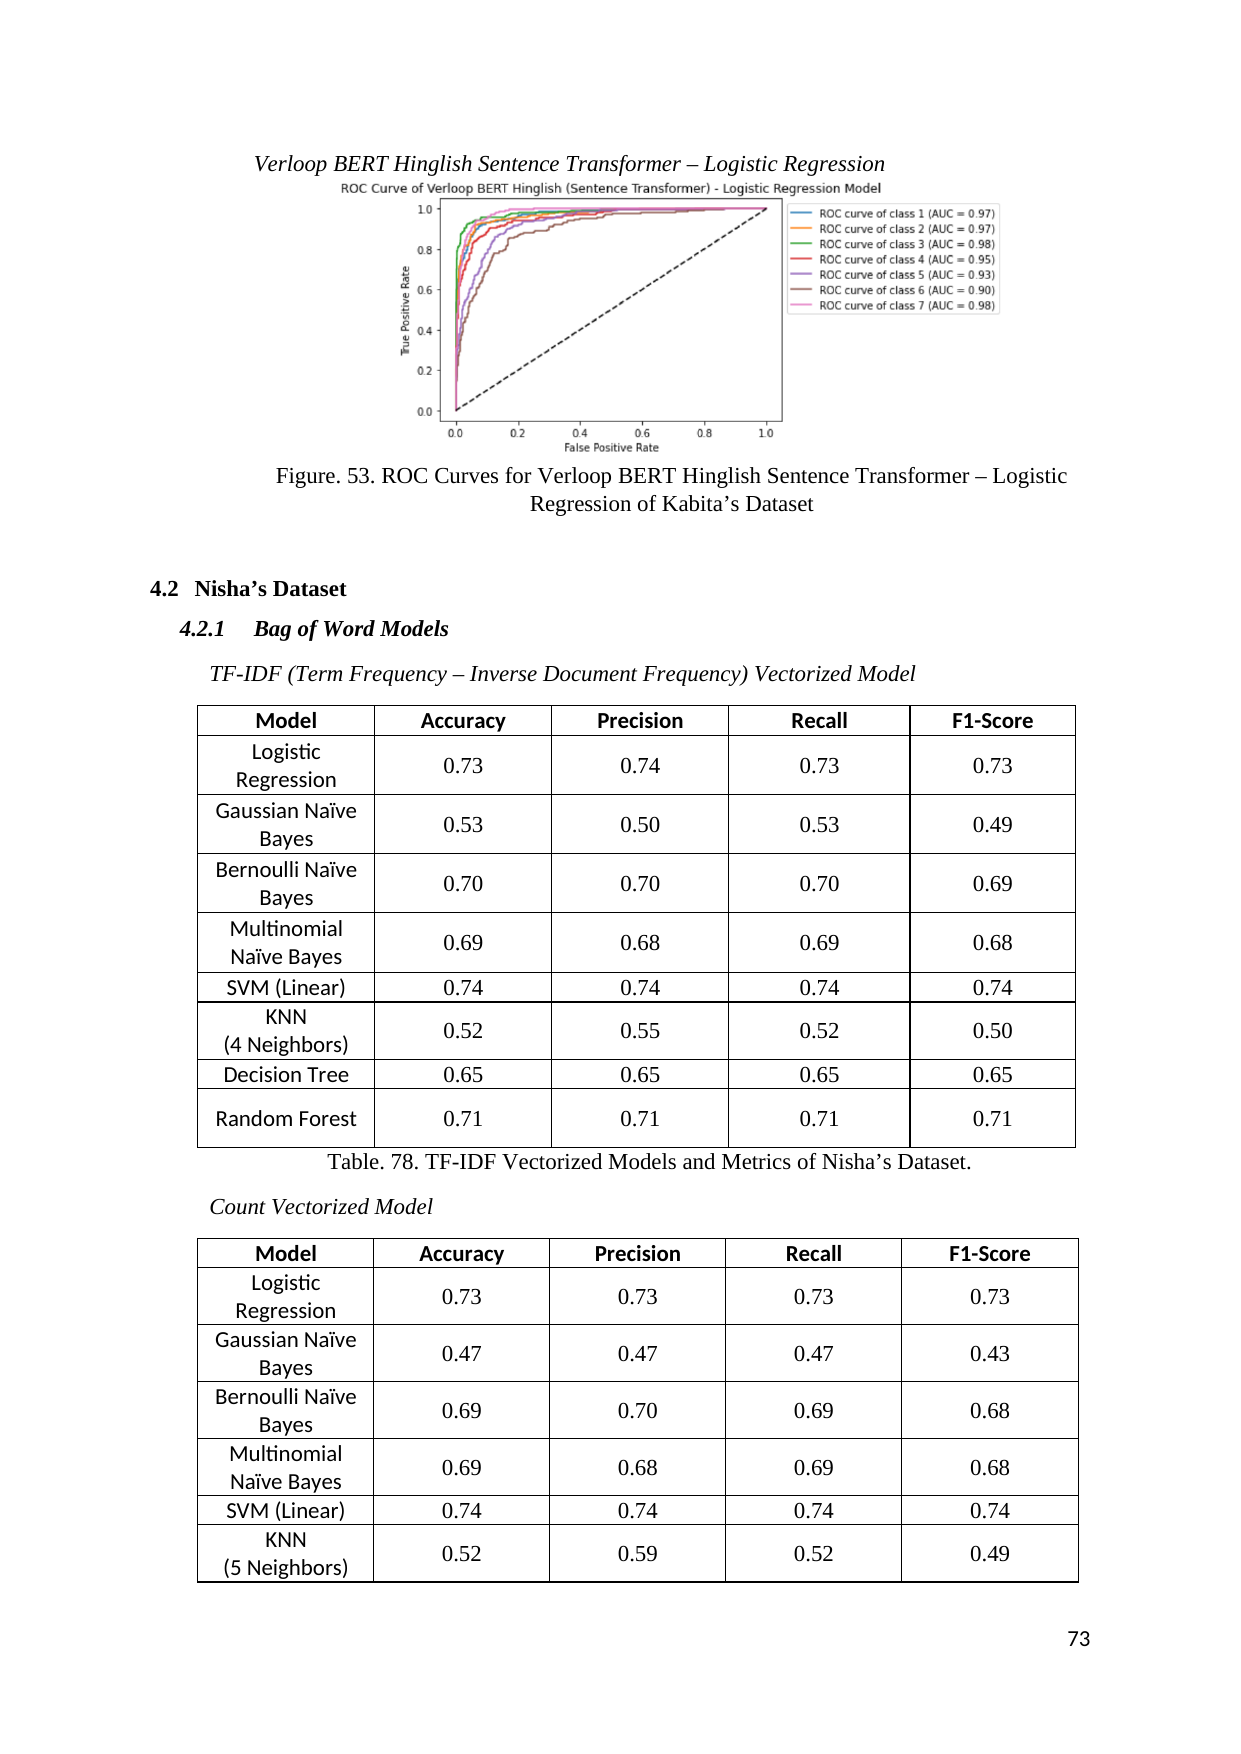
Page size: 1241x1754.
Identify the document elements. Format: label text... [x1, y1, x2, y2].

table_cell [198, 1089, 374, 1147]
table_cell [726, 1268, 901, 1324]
list Bag of Word Models [179, 615, 1090, 641]
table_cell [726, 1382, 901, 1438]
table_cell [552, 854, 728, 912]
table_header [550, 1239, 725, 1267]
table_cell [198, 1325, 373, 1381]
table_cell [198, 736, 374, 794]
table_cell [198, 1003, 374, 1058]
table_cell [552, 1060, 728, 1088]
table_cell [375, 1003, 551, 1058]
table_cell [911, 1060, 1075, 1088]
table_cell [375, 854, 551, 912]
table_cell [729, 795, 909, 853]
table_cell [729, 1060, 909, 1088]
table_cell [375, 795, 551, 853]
list Figure. 53. ROC Curves for Verloop BERT Hinglish Sentence Transformer – Logistic Regression of Kabita’s Dataset [253, 462, 1090, 517]
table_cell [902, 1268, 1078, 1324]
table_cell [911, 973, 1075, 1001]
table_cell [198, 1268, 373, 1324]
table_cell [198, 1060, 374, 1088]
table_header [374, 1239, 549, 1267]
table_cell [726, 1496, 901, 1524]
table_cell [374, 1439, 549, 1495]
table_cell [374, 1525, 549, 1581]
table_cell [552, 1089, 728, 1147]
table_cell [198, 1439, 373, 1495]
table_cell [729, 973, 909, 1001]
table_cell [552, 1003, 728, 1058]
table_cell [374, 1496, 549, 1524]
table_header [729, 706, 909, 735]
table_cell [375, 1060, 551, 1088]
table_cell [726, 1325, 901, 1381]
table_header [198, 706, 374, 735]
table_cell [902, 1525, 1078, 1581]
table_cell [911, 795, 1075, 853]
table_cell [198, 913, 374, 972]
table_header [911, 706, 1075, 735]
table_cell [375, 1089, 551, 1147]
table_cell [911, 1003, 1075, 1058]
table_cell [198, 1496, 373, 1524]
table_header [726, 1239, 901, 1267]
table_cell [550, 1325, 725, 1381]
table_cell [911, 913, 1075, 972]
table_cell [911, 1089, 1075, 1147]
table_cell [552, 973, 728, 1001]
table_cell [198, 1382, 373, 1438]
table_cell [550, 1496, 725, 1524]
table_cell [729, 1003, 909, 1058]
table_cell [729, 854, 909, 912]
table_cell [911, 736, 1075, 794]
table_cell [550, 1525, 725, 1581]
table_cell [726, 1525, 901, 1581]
text Count Vectorized Model [209, 1193, 1090, 1219]
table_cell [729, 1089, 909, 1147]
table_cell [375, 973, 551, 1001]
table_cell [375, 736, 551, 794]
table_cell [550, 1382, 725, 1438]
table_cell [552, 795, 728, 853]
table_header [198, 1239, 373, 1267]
list Verloop BERT Hinglish Sentence Transformer – Logistic Regression [253, 150, 1090, 176]
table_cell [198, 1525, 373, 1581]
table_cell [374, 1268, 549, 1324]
list Table. 78. TF-IDF Vectorized Models and Metrics of Nisha’s Dataset. [209, 1148, 1090, 1174]
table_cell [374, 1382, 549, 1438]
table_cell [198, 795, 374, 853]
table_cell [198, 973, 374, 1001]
picture [338, 178, 1005, 460]
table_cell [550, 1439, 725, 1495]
text TF-IDF (Term Frequency – Inverse Document Frequency) Vectorized Model [209, 660, 1090, 686]
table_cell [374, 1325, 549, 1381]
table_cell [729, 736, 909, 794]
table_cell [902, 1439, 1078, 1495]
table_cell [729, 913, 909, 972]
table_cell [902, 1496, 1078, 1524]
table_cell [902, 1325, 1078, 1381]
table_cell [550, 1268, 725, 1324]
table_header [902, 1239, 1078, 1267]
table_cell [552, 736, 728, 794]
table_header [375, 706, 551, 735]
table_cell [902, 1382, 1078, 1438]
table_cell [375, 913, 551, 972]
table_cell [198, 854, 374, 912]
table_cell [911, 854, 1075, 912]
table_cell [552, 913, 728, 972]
list Nisha’s Dataset [150, 576, 1090, 602]
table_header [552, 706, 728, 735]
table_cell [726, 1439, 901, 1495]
